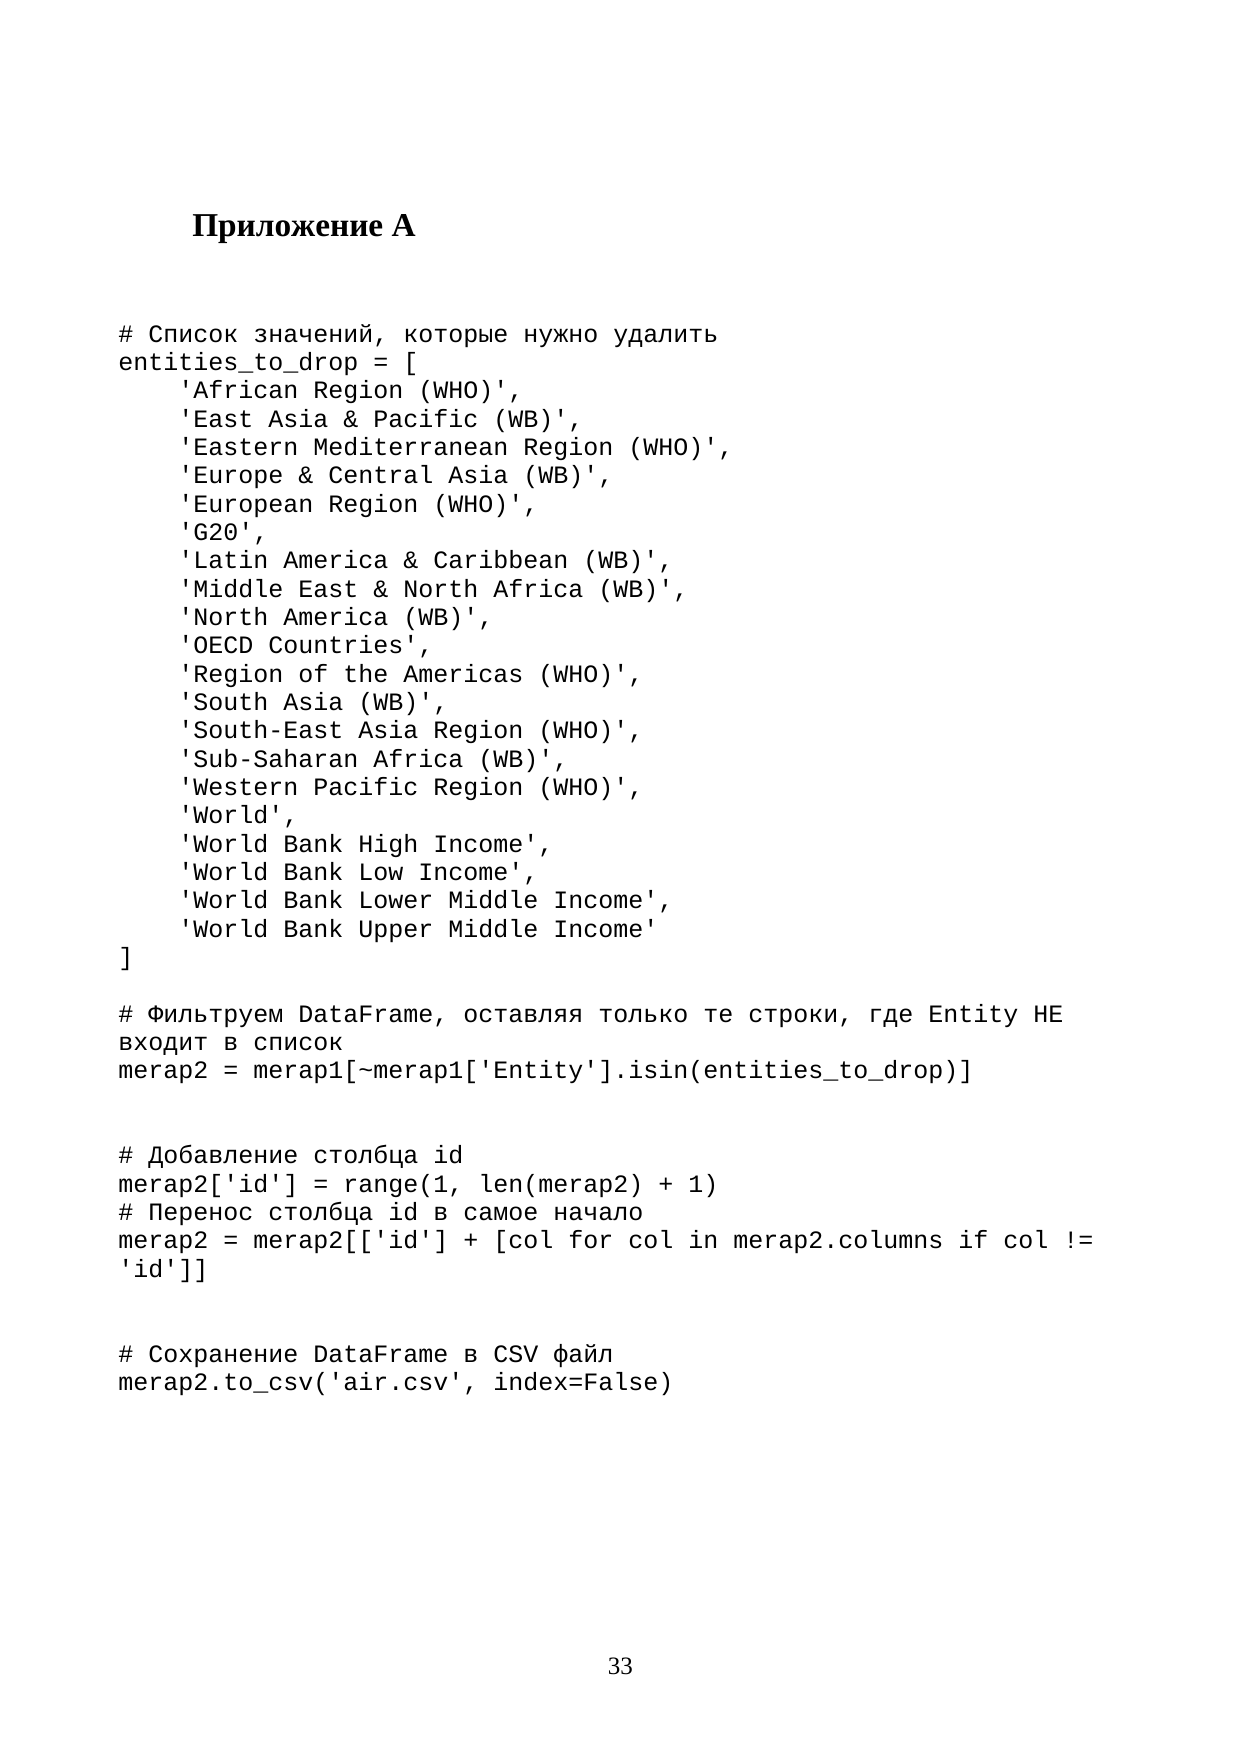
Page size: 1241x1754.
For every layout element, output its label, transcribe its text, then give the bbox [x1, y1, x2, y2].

text # Список значений, которые нужно удалить [118, 321, 1122, 350]
text 'Region of the Americas (WHO)', [118, 661, 1122, 690]
text merap2['id'] = range(1, len(merap2) + 1) [118, 1171, 1122, 1200]
text # Перенос столбца id в самое начало [118, 1200, 1122, 1228]
text 'World Bank Upper Middle Income' [118, 916, 1122, 945]
text 'African Region (WHO)', [118, 378, 1122, 406]
text 'Western Pacific Region (WHO)', [118, 775, 1122, 803]
text 'OECD Countries', [118, 633, 1122, 661]
text 'Eastern Mediterranean Region (WHO)', [118, 435, 1122, 463]
text # Сохранение DataFrame в CSV файл [118, 1341, 1122, 1370]
text 'North America (WB)', [118, 605, 1122, 633]
text 'European Region (WHO)', [118, 491, 1122, 520]
subtitle Приложение А [118, 206, 1122, 244]
text 'World Bank Lower Middle Income', [118, 888, 1122, 916]
text 'South-East Asia Region (WHO)', [118, 718, 1122, 746]
text 'World Bank High Income', [118, 831, 1122, 860]
text 'Europe & Central Asia (WB)', [118, 463, 1122, 491]
text merap2 = merap2[['id'] + [col for col in merap2.columns if col != 'id']] [118, 1228, 1122, 1285]
text # Фильтруем DataFrame, оставляя только те строки, где Entity НЕ входит в список [118, 1001, 1122, 1058]
text ] [118, 945, 1122, 973]
text merap2 = merap1[~merap1['Entity'].isin(entities_to_drop)] [118, 1058, 1122, 1086]
text entities_to_drop = [ [118, 350, 1122, 378]
text 'World Bank Low Income', [118, 860, 1122, 888]
text 'Sub-Saharan Africa (WB)', [118, 746, 1122, 775]
text merap2.to_csv('air.csv', index=False) [118, 1370, 1122, 1398]
text 'Middle East & North Africa (WB)', [118, 576, 1122, 605]
text # Добавление столбца id [118, 1143, 1122, 1171]
text 'G20', [118, 520, 1122, 548]
text 'East Asia & Pacific (WB)', [118, 406, 1122, 435]
text 'Latin America & Caribbean (WB)', [118, 548, 1122, 576]
text 'World', [118, 803, 1122, 831]
text 'South Asia (WB)', [118, 690, 1122, 718]
